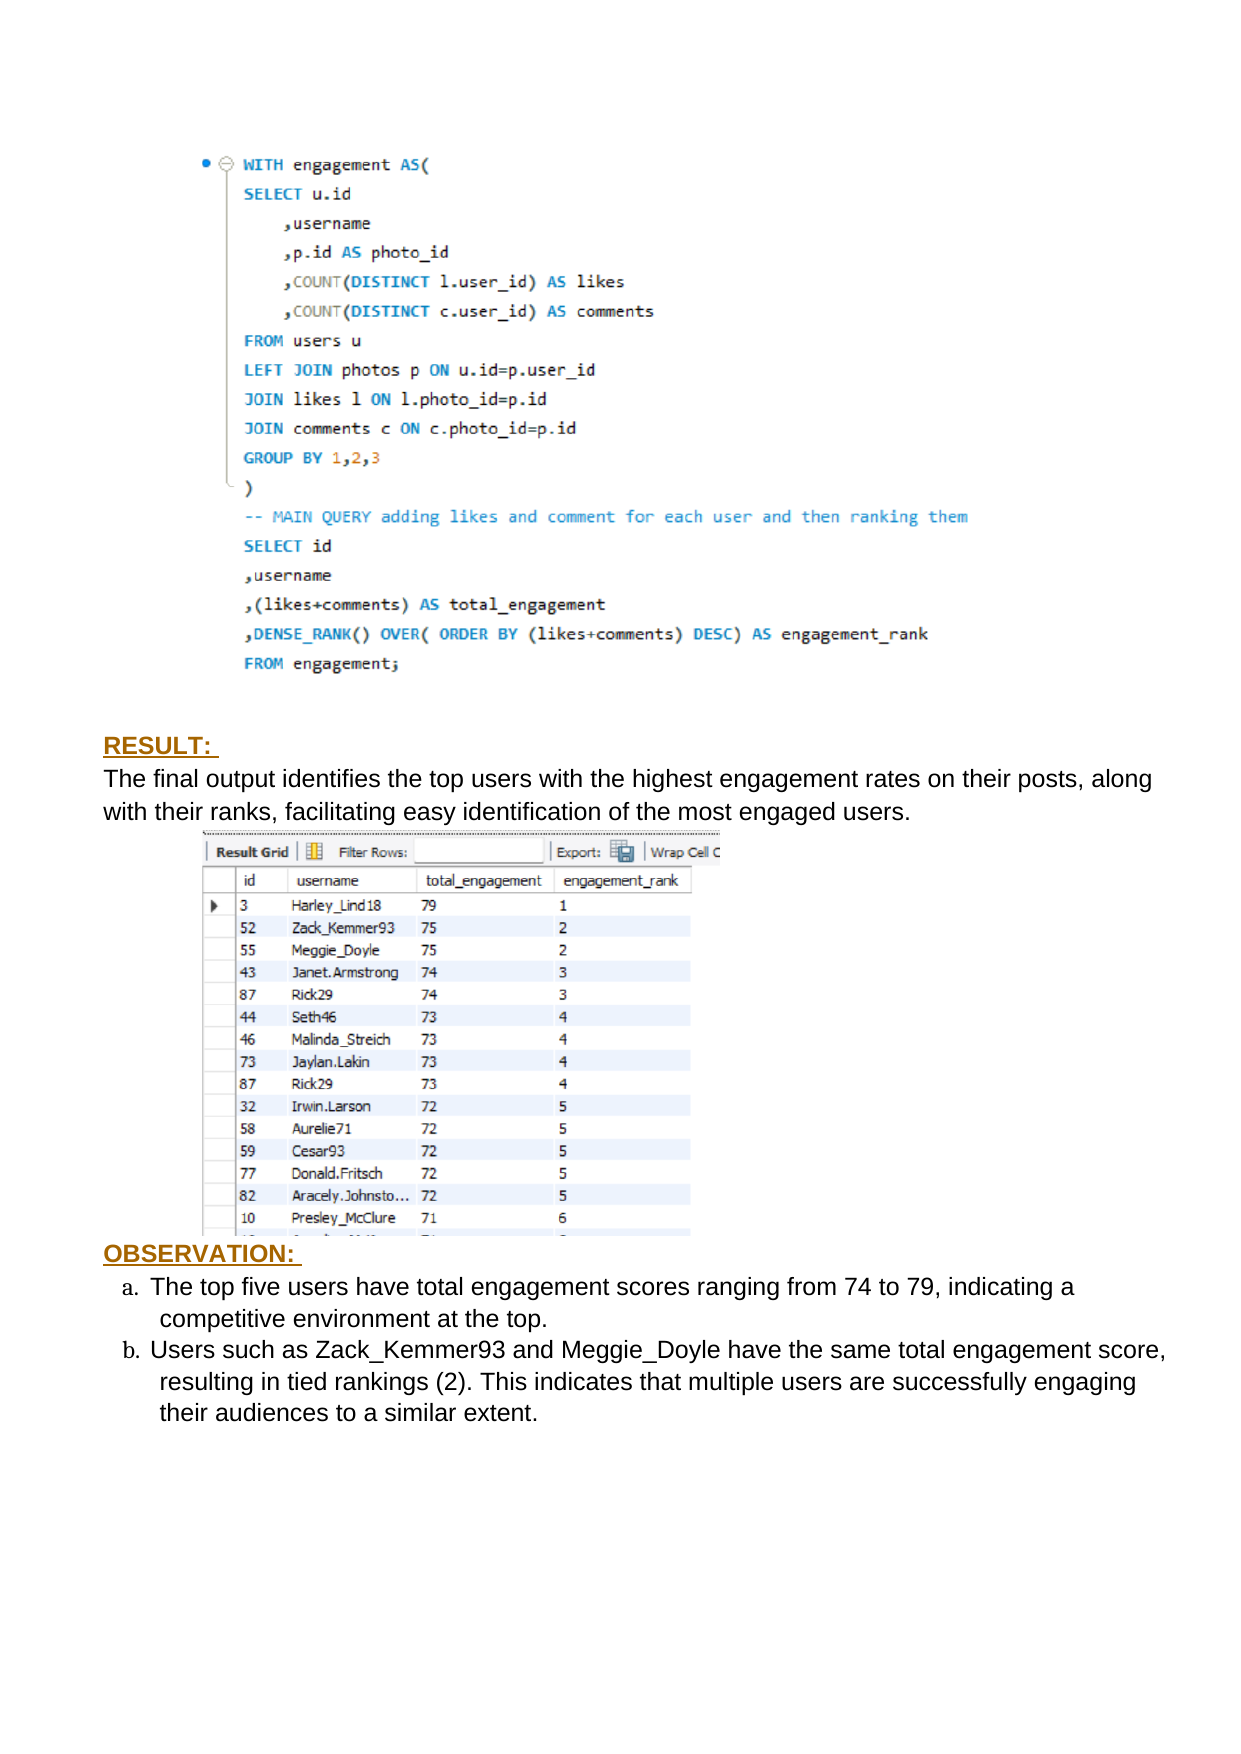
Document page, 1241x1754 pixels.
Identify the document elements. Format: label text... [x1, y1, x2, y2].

picture [202, 830, 720, 1236]
list OBSERVATION: [103, 1239, 1181, 1268]
list Users such as Zack_Kemmer93 and Meggie_Doyle have the same total engagement score, resulting in tied rankings (2). This indicates that multiple users are successfully engaging their audiences to a similar extent. [122, 1335, 1181, 1427]
picture [202, 150, 1143, 689]
list The top five users have total engagement scores ranging from 74 to 79, indicating a competitive environment at the top. [122, 1272, 1181, 1333]
list RESULT: [103, 731, 1181, 760]
list The final output identifies the top users with the highest engagement rates on their posts, along with their ranks, facilitating easy identification of the most engaged users. [103, 764, 1181, 826]
